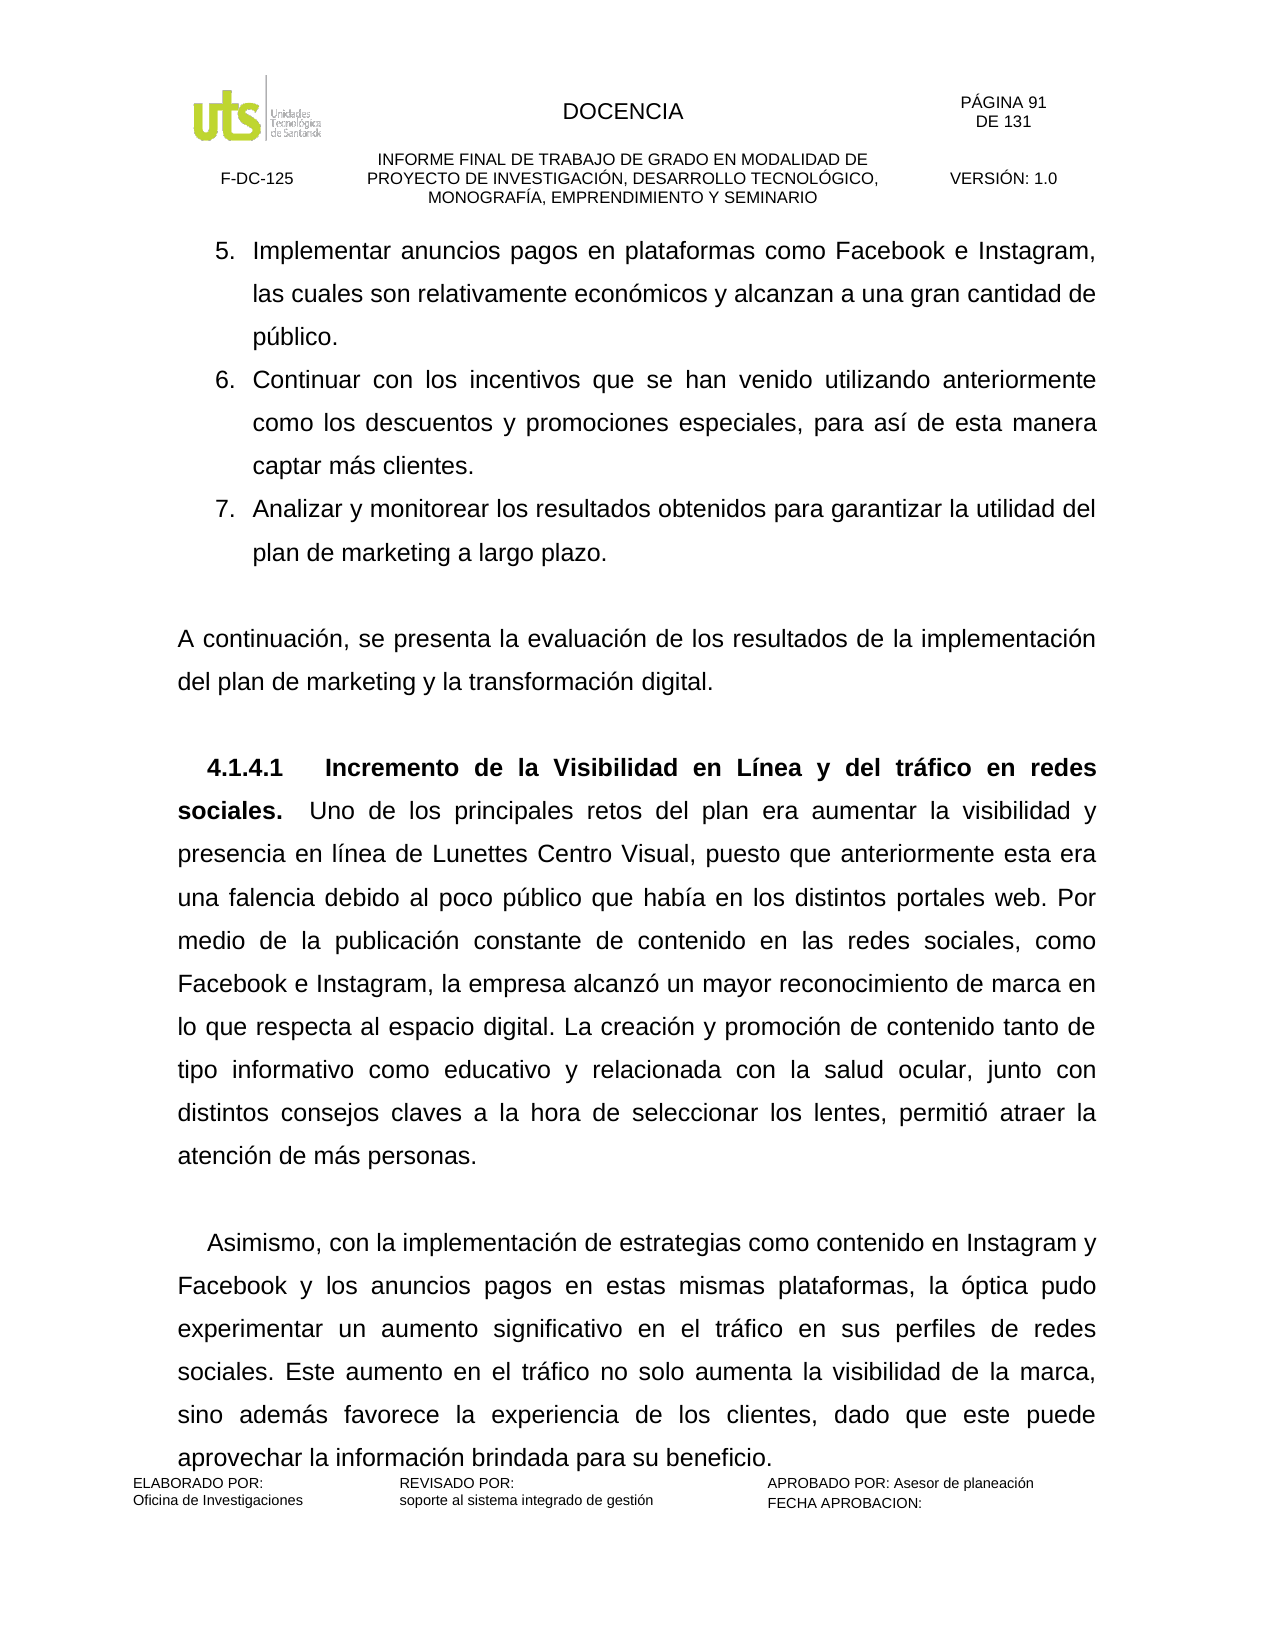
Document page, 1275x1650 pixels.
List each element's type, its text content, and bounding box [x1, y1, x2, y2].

list Analizar y monitorear los resultados obtenidos para garantizar la utilidad del plan de marketing a largo plazo. [215, 494, 1098, 566]
list Implementar anuncios pagos en plataformas como Facebook e Instagram, las cuales son relativamente económicos y alcanzan a una gran cantidad de público. [215, 236, 1098, 351]
subtitle A continuación, se presenta la evaluación de los resultados de la implementación del plan de marketing y la transformación digital. [177, 624, 1098, 696]
text Asimismo, con la implementación de estrategias como contenido en Instagram y Facebook y los anuncios pagos en estas mismas plataformas, la óptica pudo experimentar un aumento significativo en el tráfico en sus perfiles de redes sociales. Este aumento en el tráfico no solo aumenta la visibilidad de la marca, sino además favorece la experiencia de los clientes, dado que este puede aprovechar la información brindada para su beneficio. [177, 1228, 1098, 1472]
list Continuar con los incentivos que se han venido utilizando anteriormente como los descuentos y promociones especiales, para así de esta manera captar más clientes. [215, 365, 1098, 480]
picture [192, 75, 321, 149]
list Incremento de la Visibilidad en Línea y del tráfico en redes sociales. Uno de los principales retos del plan era aumentar la visibilidad y presencia en línea de Lunettes Centro Visual, puesto que anteriormente esta era una falencia debido al poco público que había en los distintos portales web. Por medio de la publicación constante de contenido en las redes sociales, como Facebook e Instagram, la empresa alcanzó un mayor reconocimiento de marca en lo que respecta al espacio digital. La creación y promoción de contenido tanto de tipo informativo como educativo y relacionada con la salud ocular, junto con distintos consejos claves a la hora de seleccionar los lentes, permitió atraer la atención de más personas. [177, 753, 1098, 1170]
